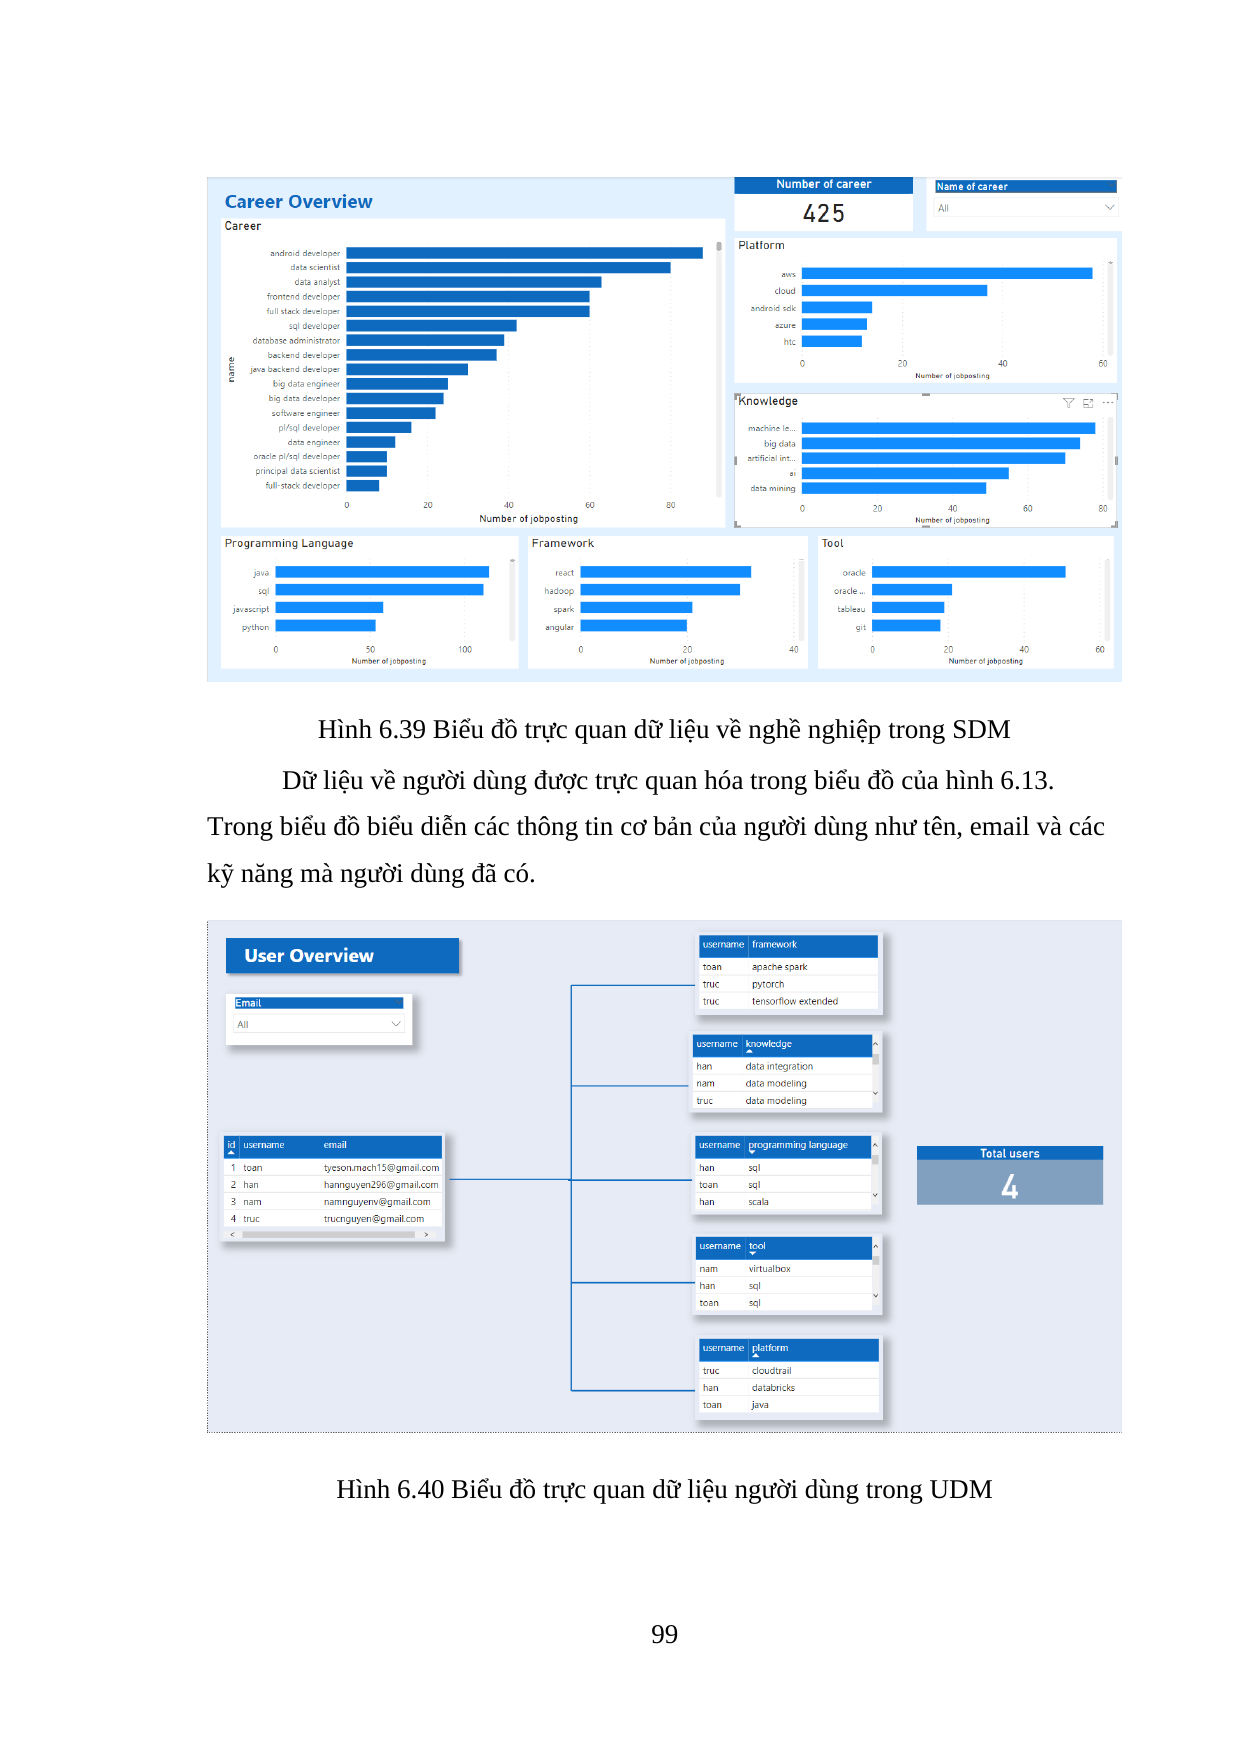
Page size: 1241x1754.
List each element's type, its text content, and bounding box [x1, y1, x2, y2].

text Dữ liệu về người dùng được trực quan hóa trong biểu đồ của hình 6.13. Trong biểu đồ biểu diễn các thông tin cơ bản của người dùng như tên, email và các kỹ năng mà người dùng đã có. [207, 764, 1122, 888]
picture [206, 920, 1123, 1433]
picture [206, 177, 1123, 682]
